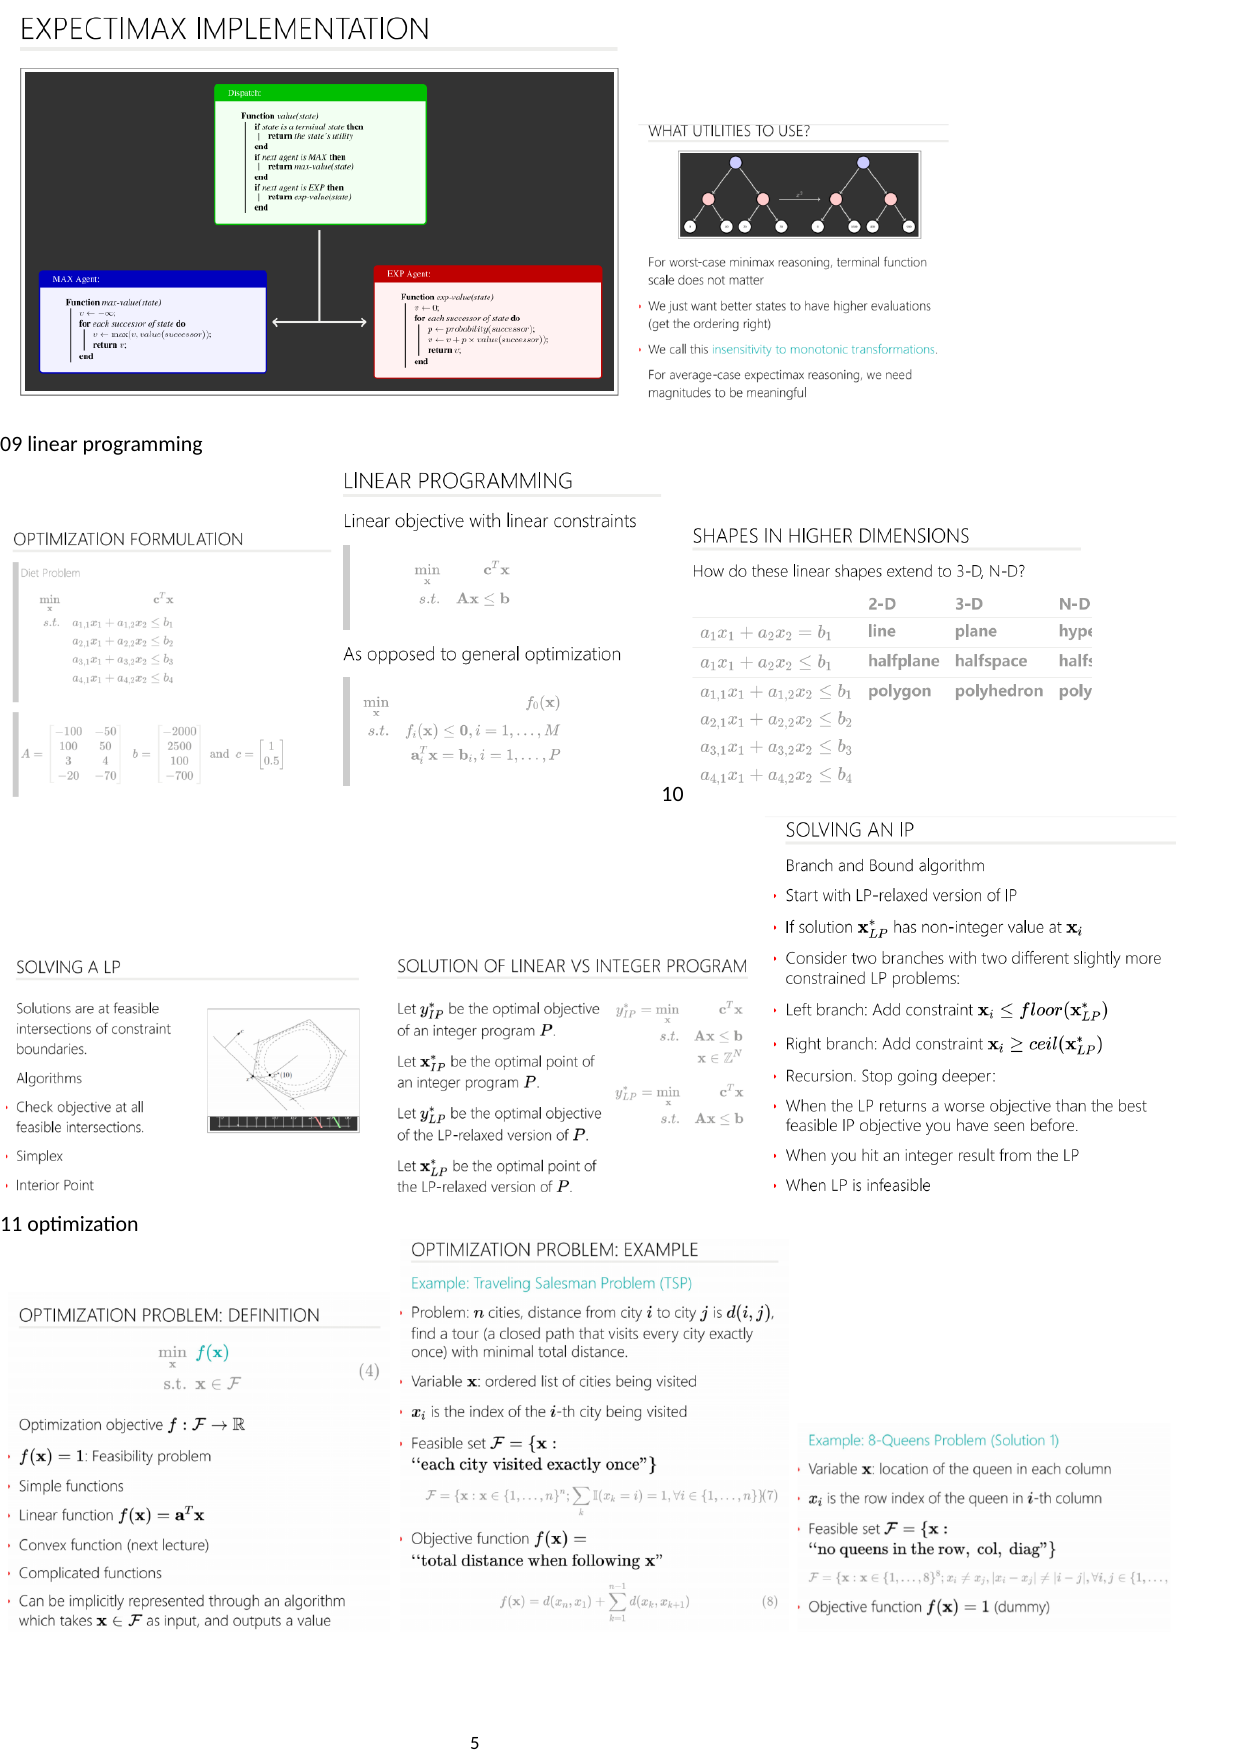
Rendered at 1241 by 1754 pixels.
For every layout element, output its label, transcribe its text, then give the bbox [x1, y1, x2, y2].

text 09 linear programming [0, 427, 1240, 459]
picture [683, 522, 1106, 802]
picture [0, 459, 662, 802]
text 11 optimization [0, 1207, 1240, 1239]
picture [0, 4, 949, 406]
picture [0, 816, 1177, 1198]
picture [0, 1239, 1186, 1632]
